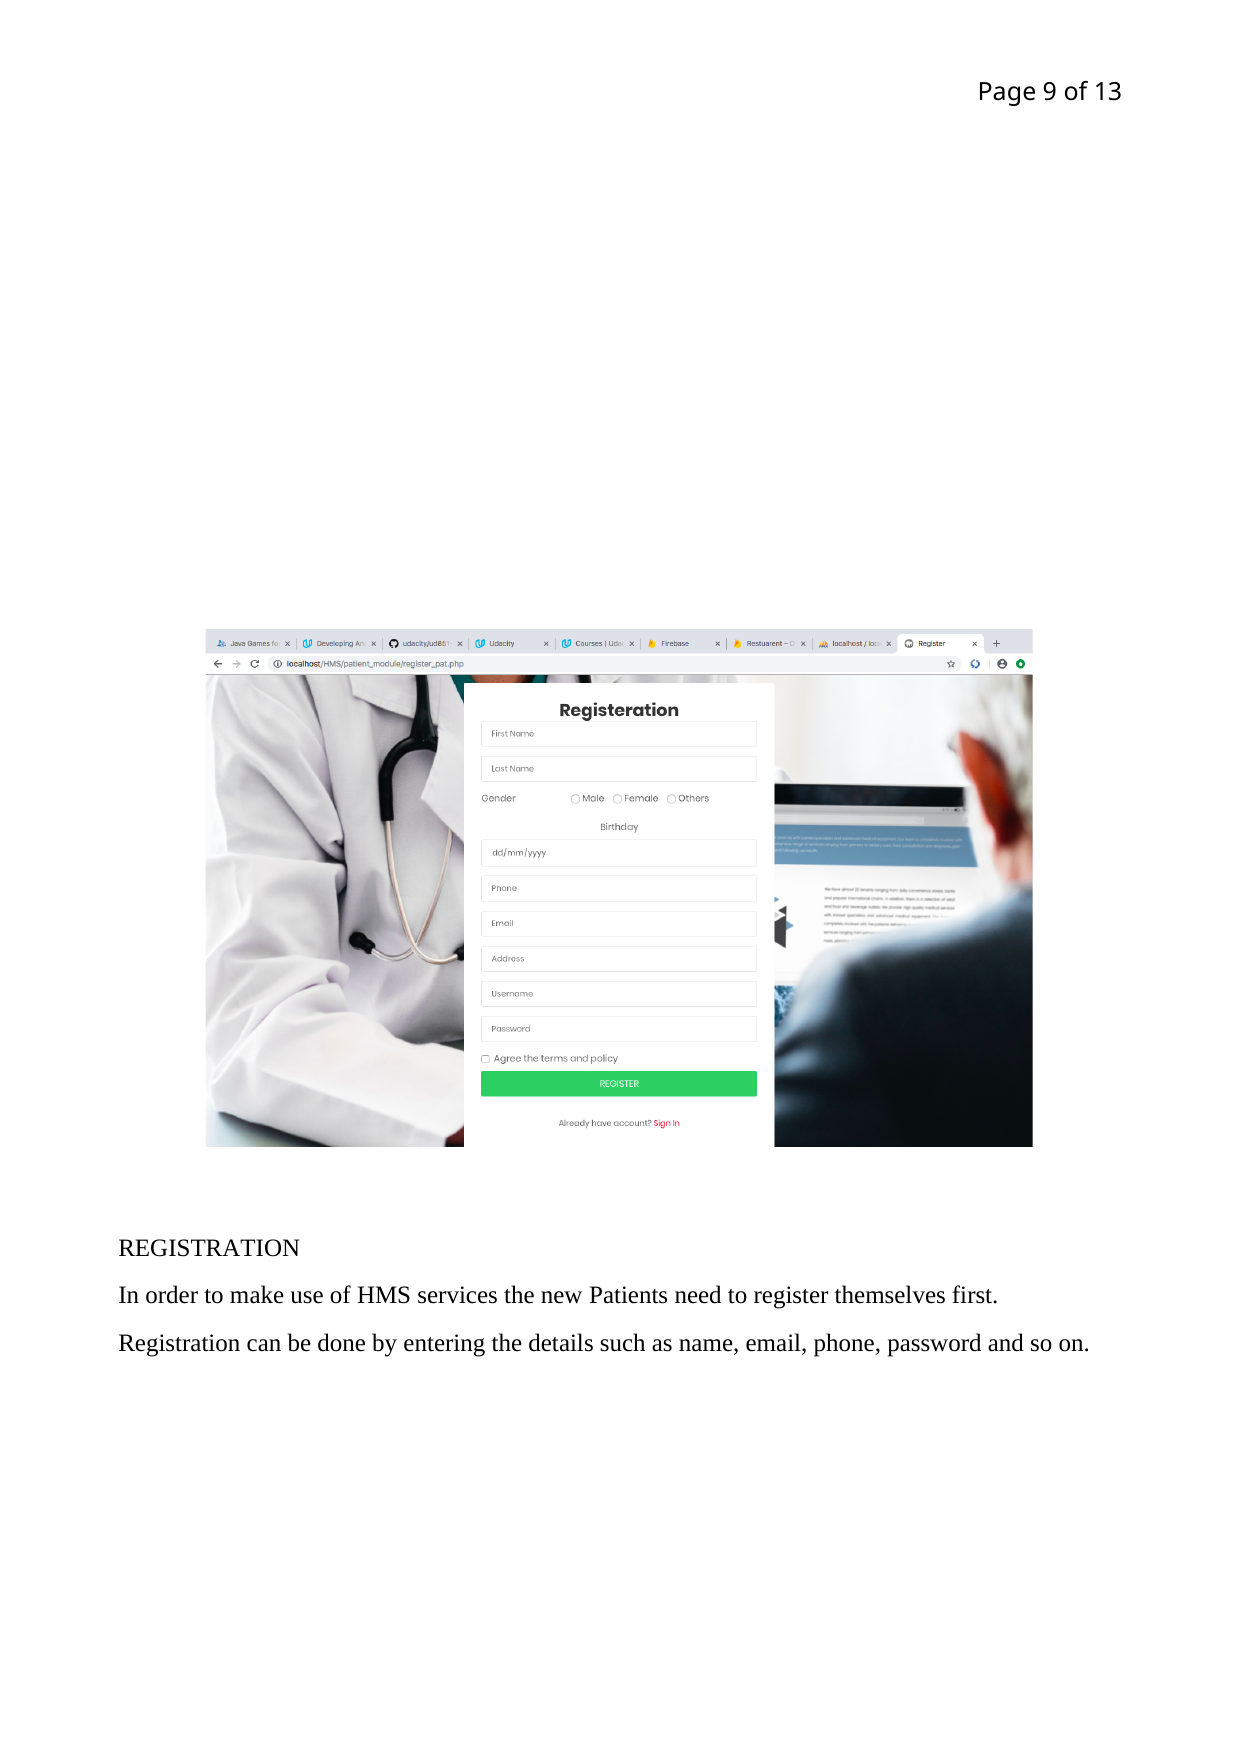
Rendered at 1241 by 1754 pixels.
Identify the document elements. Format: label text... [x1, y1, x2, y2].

picture [205, 629, 1033, 1147]
text In order to make use of HMS services the new Patients need to register themselves first. [118, 1280, 1122, 1309]
text Registration can be done by entering the details such as name, email, phone, password and so on. [118, 1328, 1122, 1357]
